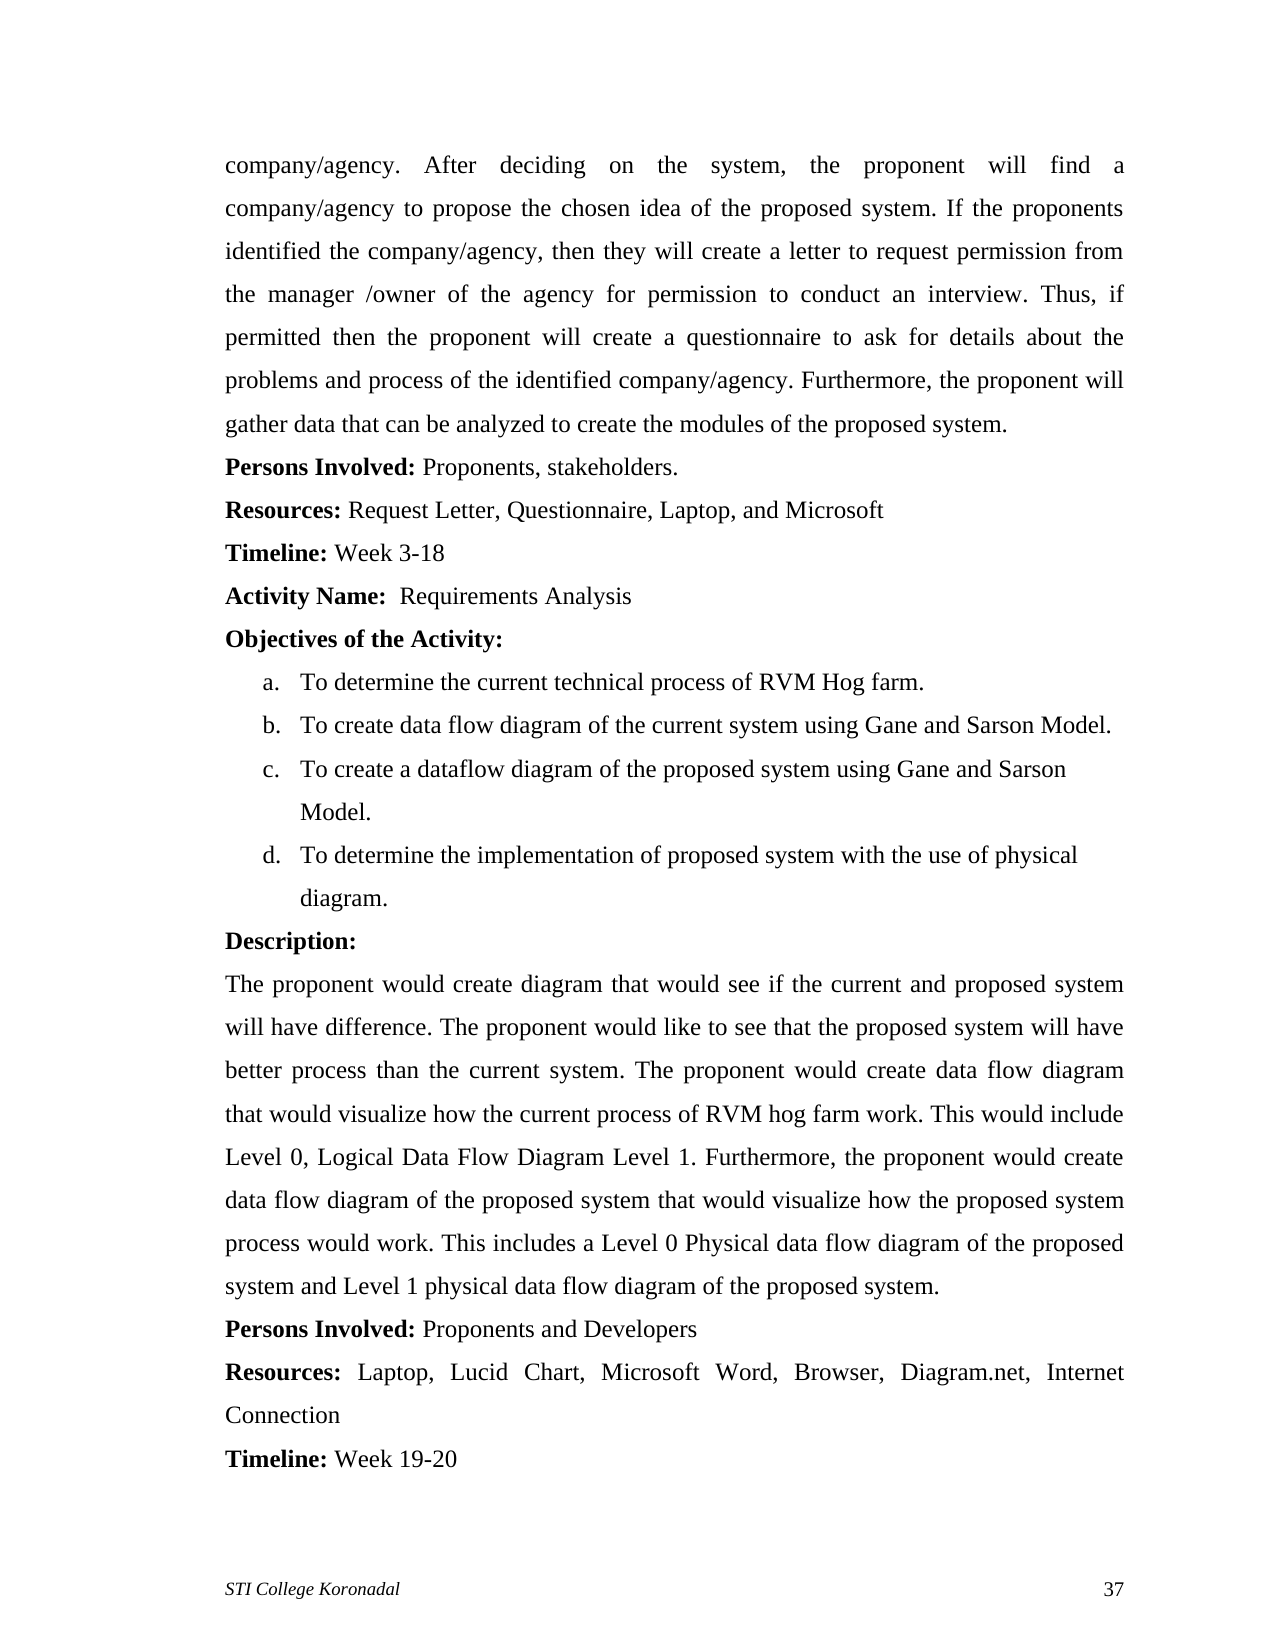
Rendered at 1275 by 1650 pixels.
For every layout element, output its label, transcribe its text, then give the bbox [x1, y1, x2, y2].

text Timeline: Week 19-20 [225, 1444, 1125, 1472]
list To determine the implementation of proposed system with the use of physical diagram. [262, 840, 1125, 912]
text Timeline: Week 3-18 [225, 538, 1125, 567]
text Objectives of the Activity: [225, 624, 1125, 653]
text Activity Name: Requirements Analysis [225, 581, 1125, 610]
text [225, 150, 1125, 437]
text Resources: Laptop, Lucid Chart, Microsoft Word, Browser, Diagram.net, Internet Connection [225, 1357, 1125, 1429]
text The proponent would create diagram that would see if the current and proposed system will have difference. The proponent would like to see that the proposed system will have better process than the current system. The proponent would create data flow diagram that would visualize how the current process of RVM hog farm work. This would include Level 0, Logical Data Flow Diagram Level 1. Furthermore, the proponent would create data flow diagram of the proposed system that would visualize how the proposed system process would work. This includes a Level 0 Physical data flow diagram of the proposed system and Level 1 physical data flow diagram of the proposed system. [225, 969, 1125, 1300]
text Persons Involved: Proponents and Developers [225, 1314, 1125, 1343]
text Description: [225, 926, 1125, 955]
list To create data flow diagram of the current system using Gane and Sarson Model. [262, 711, 1125, 739]
text Persons Involved: Proponents, stakeholders. [225, 452, 1125, 481]
list To create a dataflow diagram of the proposed system using Gane and Sarson Model. [262, 754, 1125, 826]
text Resources: Request Letter, Questionnaire, Laptop, and Microsoft [225, 495, 1125, 524]
list To determine the current technical process of RVM Hog farm. [262, 667, 1125, 696]
